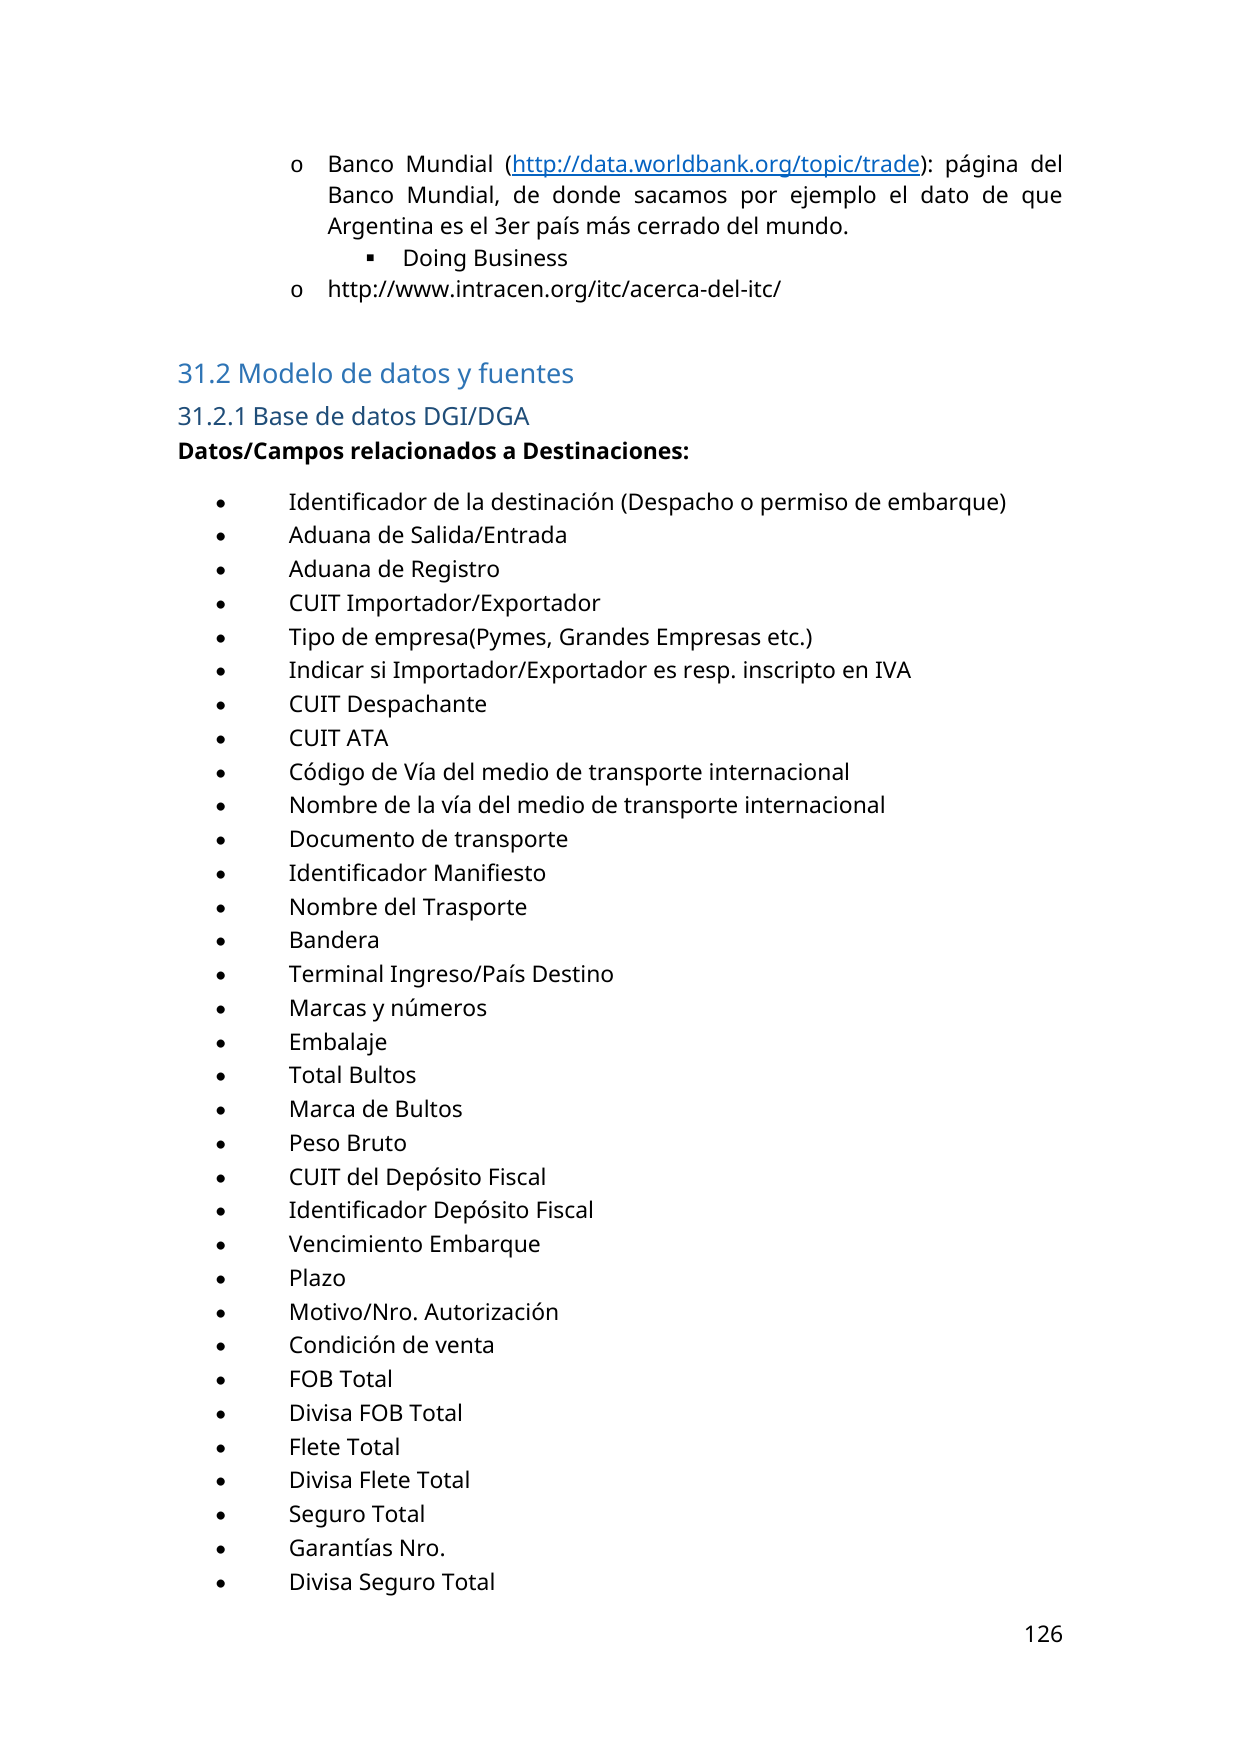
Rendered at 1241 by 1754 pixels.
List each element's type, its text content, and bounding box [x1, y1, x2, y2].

list Doing Business [365, 241, 1063, 273]
list Código de Vía del medio de transporte internacional [215, 756, 1063, 787]
subtitle Modelo de datos y fuentes [177, 354, 1063, 391]
list Garantías Nro. [215, 1532, 1063, 1563]
list Banco Mundial (http://data.worldbank.org/topic/trade): página del Banco Mundial, de donde sacamos por ejemplo el dato de que Argentina es el 3er país más cerrado del mundo. [290, 148, 1063, 241]
list Divisa FOB Total [215, 1397, 1063, 1428]
list Nombre de la vía del medio de transporte internacional [215, 789, 1063, 821]
list Peso Bruto [215, 1127, 1063, 1158]
list Embalaje [215, 1026, 1063, 1057]
list Total Bultos [215, 1059, 1063, 1091]
list Divisa Flete Total [215, 1464, 1063, 1496]
list Marcas y números [215, 992, 1063, 1023]
list CUIT del Depósito Fiscal [215, 1161, 1063, 1192]
list Aduana de Salida/Entrada [215, 519, 1063, 551]
list Seguro Total [215, 1498, 1063, 1529]
list Bandera [215, 924, 1063, 956]
list Flete Total [215, 1431, 1063, 1462]
list CUIT Despachante [215, 688, 1063, 719]
list Identificador Manifiesto [215, 857, 1063, 888]
list Plazo [215, 1262, 1063, 1293]
text Datos/Campos relacionados a Destinaciones: [177, 435, 1063, 466]
list FOB Total [215, 1363, 1063, 1394]
list Vencimiento Embarque [215, 1228, 1063, 1259]
list Marca de Bultos [215, 1093, 1063, 1124]
list Divisa Seguro Total [215, 1566, 1063, 1597]
list Identificador de la destinación (Despacho o permiso de embarque) [215, 486, 1063, 517]
list Aduana de Registro [215, 553, 1063, 584]
list Identificador Depósito Fiscal [215, 1194, 1063, 1226]
list http://www.intracen.org/itc/acerca-del-itc/ [290, 273, 1063, 304]
list Condición de venta [215, 1329, 1063, 1361]
list Documento de transporte [215, 823, 1063, 854]
list Motivo/Nro. Autorización [215, 1296, 1063, 1327]
list Nombre del Trasporte [215, 891, 1063, 922]
list CUIT ATA [215, 722, 1063, 753]
subtitle Base de datos DGI/DGA [177, 398, 1063, 432]
list Tipo de empresa(Pymes, Grandes Empresas etc.) [215, 621, 1063, 652]
list Terminal Ingreso/País Destino [215, 958, 1063, 989]
list CUIT Importador/Exportador [215, 587, 1063, 618]
list Indicar si Importador/Exportador es resp. inscripto en IVA [215, 654, 1063, 686]
